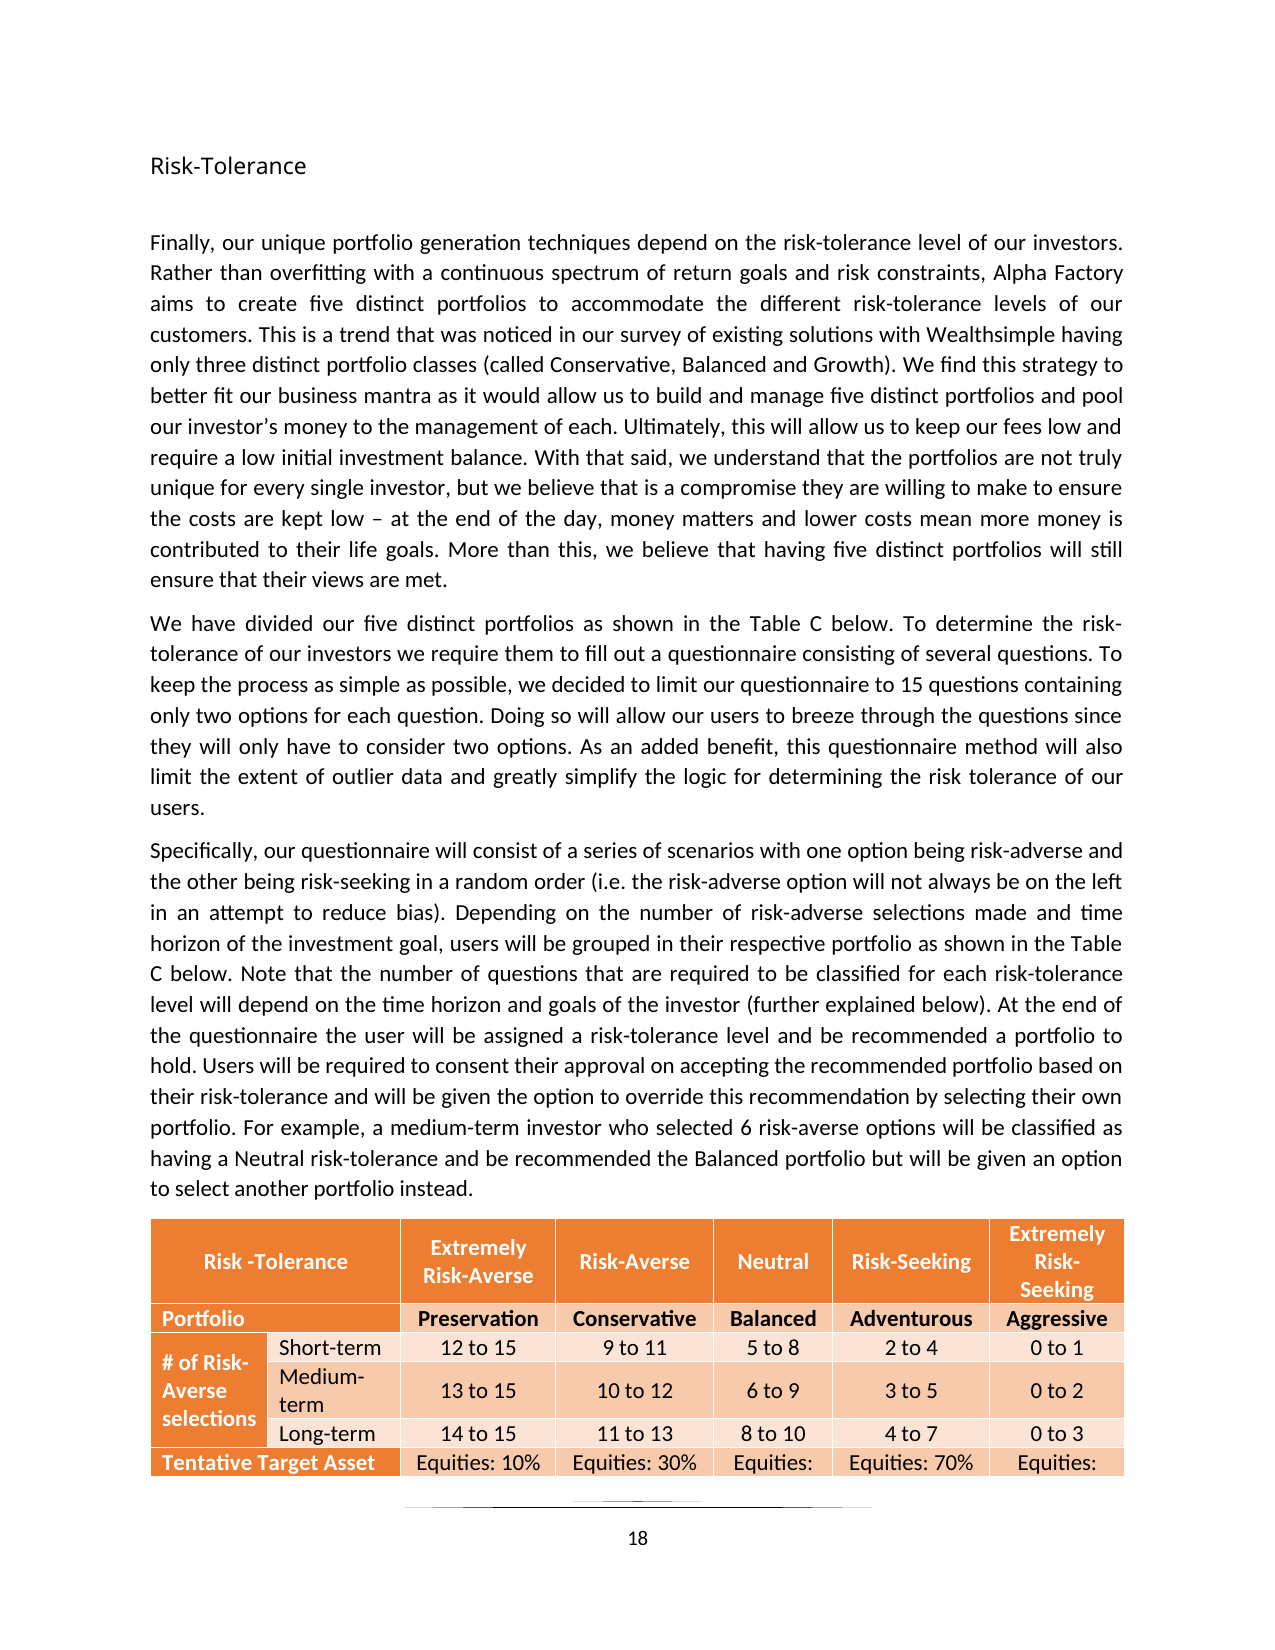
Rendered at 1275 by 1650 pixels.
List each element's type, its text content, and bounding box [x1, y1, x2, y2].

table_cell 14 to 15 [401, 1419, 555, 1447]
table_header Risk-Seeking [833, 1219, 989, 1303]
table_cell 0 to 1 [990, 1333, 1124, 1361]
table_cell 0 to 3 [990, 1419, 1124, 1447]
text We have divided our five distinct portfolios as shown in the Table C below. To determine the risk-tolerance of our investors we require them to fill out a questionnaire consisting of several questions. To keep the process as simple as possible, we decided to limit our questionnaire to 15 questions containing only two options for each question. Doing so will allow our users to breeze through the questions since they will only have to consider two options. As an added benefit, this questionnaire method will also limit the extent of outlier data and greatly simplify the logic for determining the risk tolerance of our users. [150, 609, 1125, 821]
table_cell Portfolio [151, 1304, 400, 1332]
table_cell Long-term [268, 1419, 400, 1447]
table_cell Aggressive [990, 1304, 1124, 1332]
table_cell Short-term [268, 1333, 400, 1361]
table_cell 12 to 15 [401, 1333, 555, 1361]
table_cell 5 to 8 [714, 1333, 832, 1361]
text Finally, our unique portfolio generation techniques depend on the risk-tolerance level of our investors. Rather than overfitting with a continuous spectrum of return goals and risk constraints, Alpha Factory aims to create five distinct portfolios to accommodate the different risk-tolerance levels of our customers. This is a trend that was noticed in our survey of existing solutions with Wealthsimple having only three distinct portfolio classes (called Conservative, Balanced and Growth). We find this strategy to better fit our business mantra as it would allow us to build and manage five distinct portfolios and pool our investor’s money to the management of each. Ultimately, this will allow us to keep our fees low and require a low initial investment balance. With that said, we understand that the portfolios are not truly unique for every single investor, but we believe that is a compromise they are willing to make to ensure the costs are kept low – at the end of the day, money matters and lower costs mean more money is contributed to their life goals. More than this, we believe that having five distinct portfolios will still ensure that their views are met. [150, 228, 1125, 594]
table_cell # of Risk-Averse selections [151, 1333, 267, 1447]
table_cell Equities: 30% FI:70% [556, 1448, 713, 1476]
table_cell Equities: 70% FI:30% [833, 1448, 989, 1476]
table_cell Equities: 90% FI:10% [990, 1448, 1124, 1476]
table_header Extremely Risk-Averse [401, 1219, 555, 1303]
table_cell Equities: 50% FI:50% [714, 1448, 832, 1476]
table_cell Equities: 10% FI: 90% [401, 1448, 555, 1476]
table_cell 0 to 2 [990, 1362, 1124, 1418]
table_cell Balanced [714, 1304, 832, 1332]
text Specifically, our questionnaire will consist of a series of scenarios with one option being risk-adverse and the other being risk-seeking in a random order (i.e. the risk-adverse option will not always be on the left in an attempt to reduce bias). Depending on the number of risk-adverse selections made and time horizon of the investment goal, users will be grouped in their respective portfolio as shown in the Table C below. Note that the number of questions that are required to be classified for each risk-tolerance level will depend on the time horizon and goals of the investor (further explained below). At the end of the questionnaire the user will be assigned a risk-tolerance level and be recommended a portfolio to hold. Users will be required to consent their approval on accepting the recommended portfolio based on their risk-tolerance and will be given the option to override this recommendation by selecting their own portfolio. For example, a medium-term investor who selected 6 risk-averse options will be classified as having a Neutral risk-tolerance and be recommended the Balanced portfolio but will be given an option to select another portfolio instead. [150, 836, 1125, 1202]
table_cell 10 to 12 [556, 1362, 713, 1418]
table_header Neutral [714, 1219, 832, 1303]
table_cell Tentative Target Asset Allocation [151, 1448, 400, 1476]
table_header Risk-Averse [556, 1219, 713, 1303]
table_cell 13 to 15 [401, 1362, 555, 1418]
table_cell 4 to 7 [833, 1419, 989, 1447]
table_cell 6 to 9 [714, 1362, 832, 1418]
table_cell 9 to 11 [556, 1333, 713, 1361]
subtitle Risk-Tolerance [150, 150, 1125, 181]
table_cell 2 to 4 [833, 1333, 989, 1361]
table_header Extremely Risk-Seeking [990, 1219, 1124, 1303]
table_cell Conservative [556, 1304, 713, 1332]
table_cell Adventurous [833, 1304, 989, 1332]
table_cell 8 to 10 [714, 1419, 832, 1447]
table_cell Preservation [401, 1304, 555, 1332]
table_cell Medium-term [268, 1362, 400, 1418]
table_cell 11 to 13 [556, 1419, 713, 1447]
table_header Risk -Tolerance [151, 1219, 400, 1303]
table_cell 3 to 5 [833, 1362, 989, 1418]
